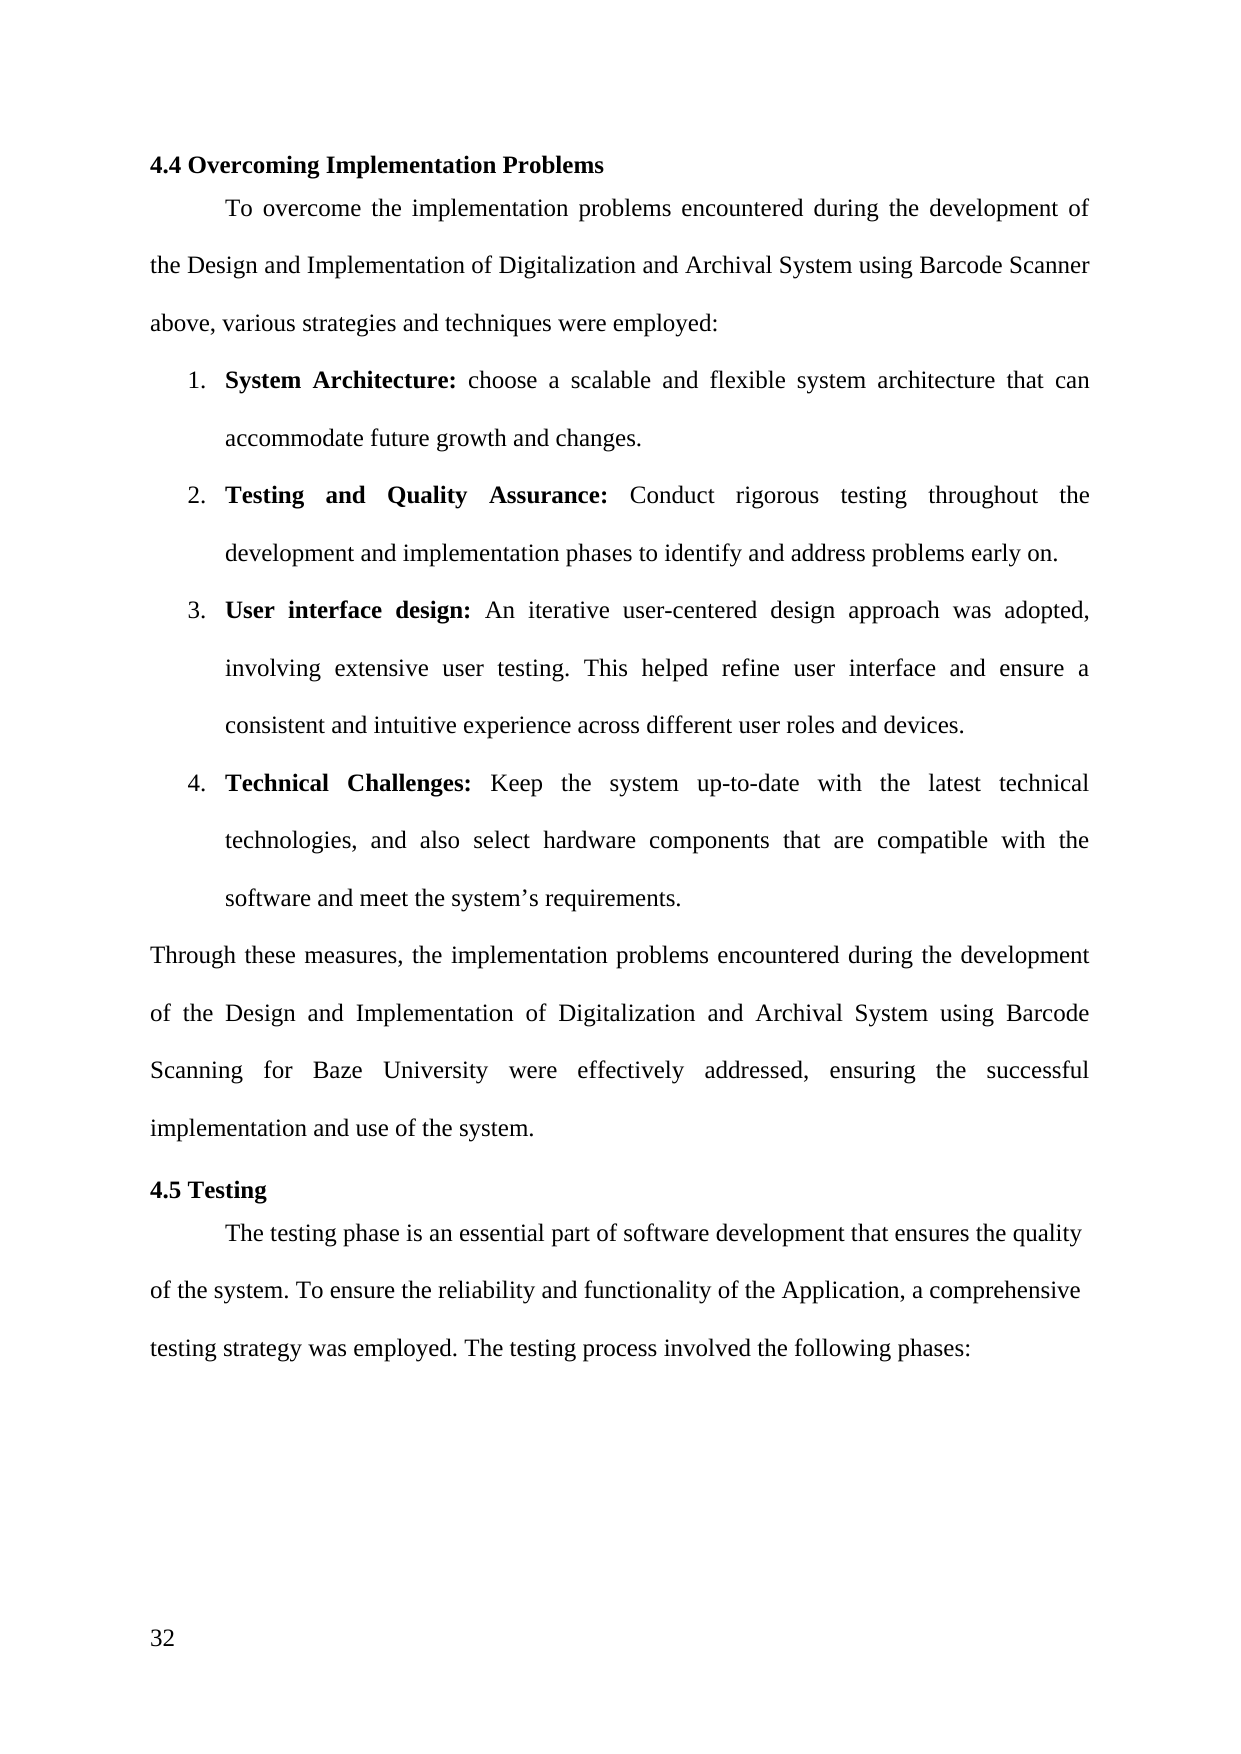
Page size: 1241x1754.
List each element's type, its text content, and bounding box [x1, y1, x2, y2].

subtitle 4.4 Overcoming Implementation Problems [150, 150, 1090, 179]
list Testing and Quality Assurance: Conduct rigorous testing throughout the development and implementation phases to identify and address problems early on. [187, 481, 1090, 567]
list Technical Challenges: Keep the system up-to-date with the latest technical technologies, and also select hardware components that are compatible with the software and meet the system’s requirements. [187, 768, 1090, 912]
list User interface design: An iterative user-centered design approach was adopted, involving extensive user testing. This helped refine user interface and ensure a consistent and intuitive experience across different user roles and devices. [187, 596, 1090, 739]
list System Architecture: choose a scalable and flexible system architecture that can accommodate future growth and changes. [187, 366, 1090, 452]
subtitle 4.5 Testing [150, 1175, 1090, 1203]
text Through these measures, the implementation problems encountered during the development of the Design and Implementation of Digitalization and Archival System using Barcode Scanning for Baze University were effectively addressed, ensuring the successful implementation and use of the system. [150, 941, 1090, 1142]
text The testing phase is an essential part of software development that ensures the quality of the system. To ensure the reliability and functionality of the Application, a comprehensive testing strategy was employed. The testing process involved the following phases: [150, 1218, 1090, 1362]
text To overcome the implementation problems encountered during the development of the Design and Implementation of Digitalization and Archival System using Barcode Scanner above, various strategies and techniques were employed: [150, 193, 1090, 337]
